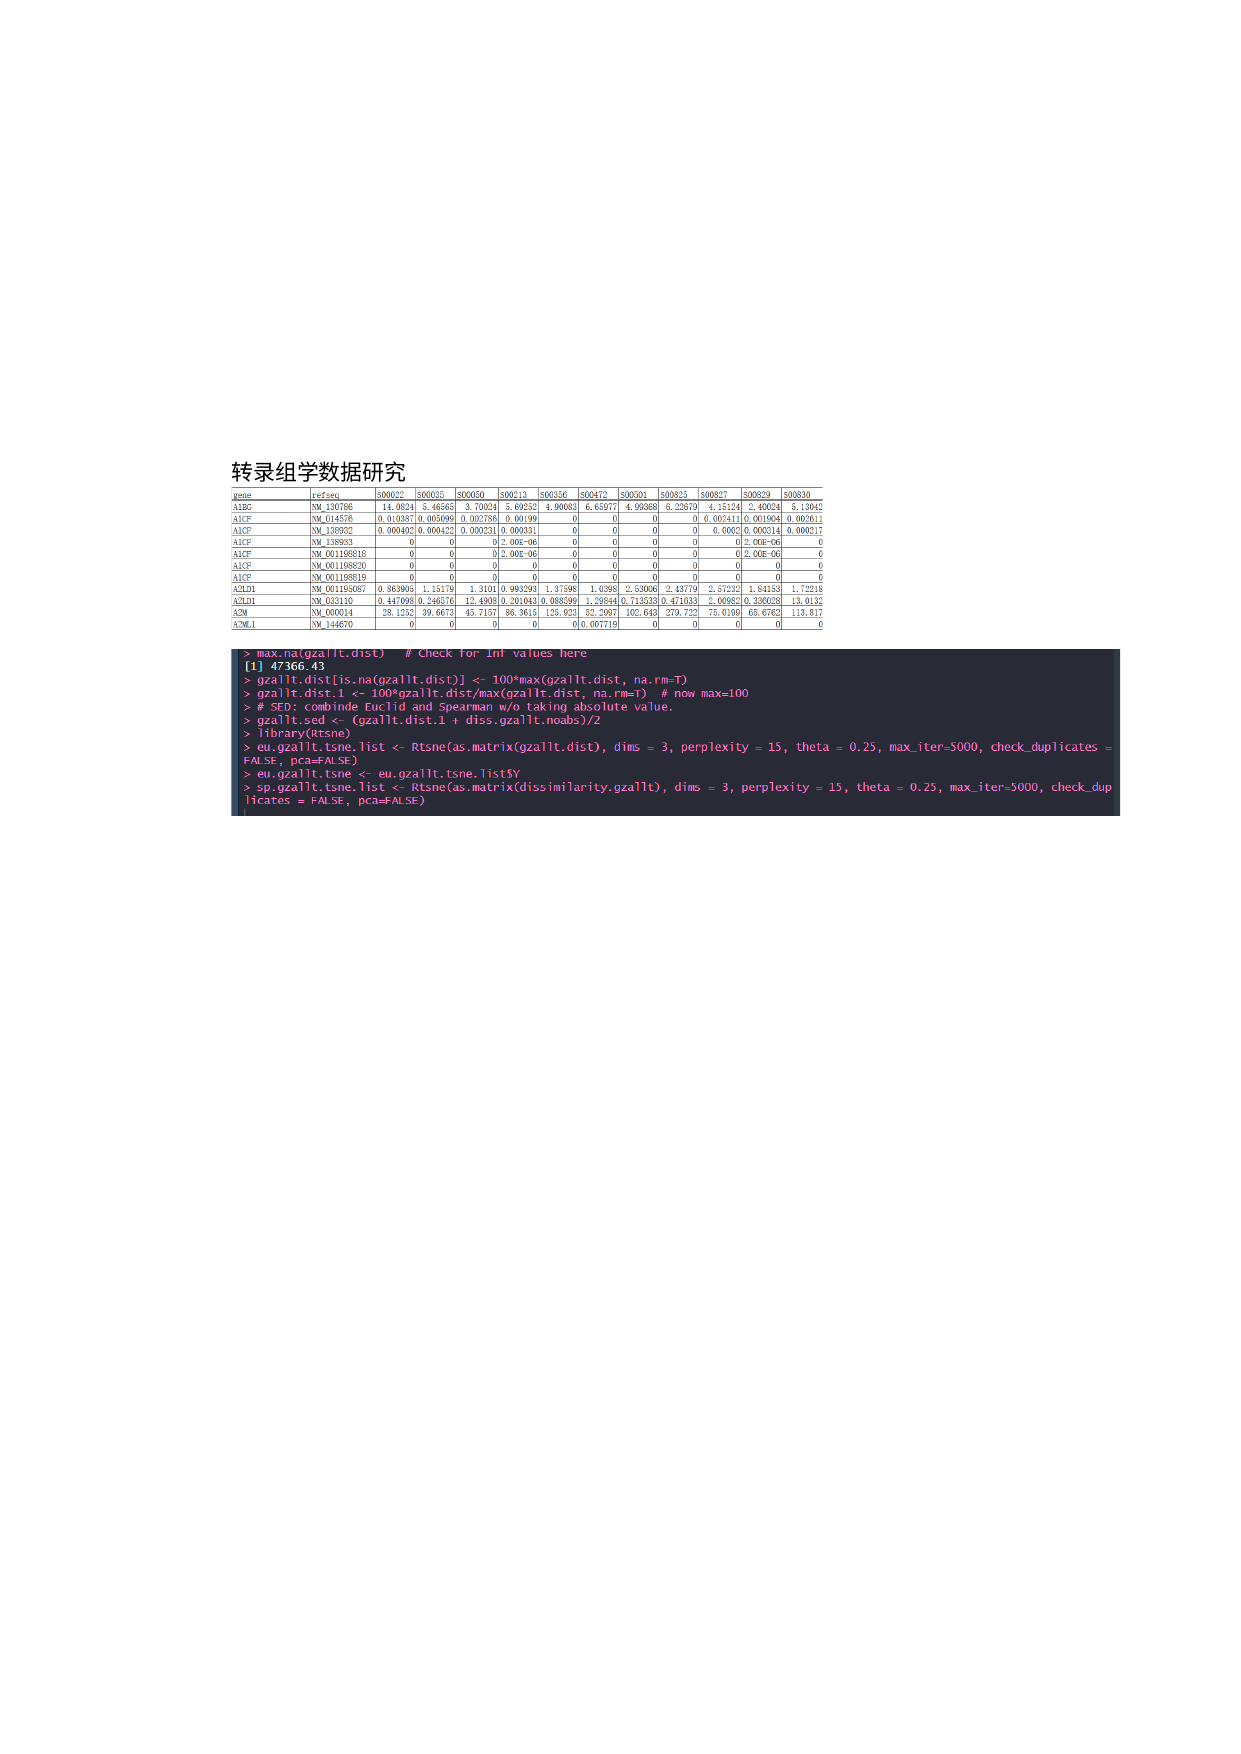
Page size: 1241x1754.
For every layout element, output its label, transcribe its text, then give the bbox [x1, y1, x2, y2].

text 转录组学数据研究 [187, 454, 1053, 487]
picture [231, 649, 1121, 816]
picture [231, 487, 823, 630]
